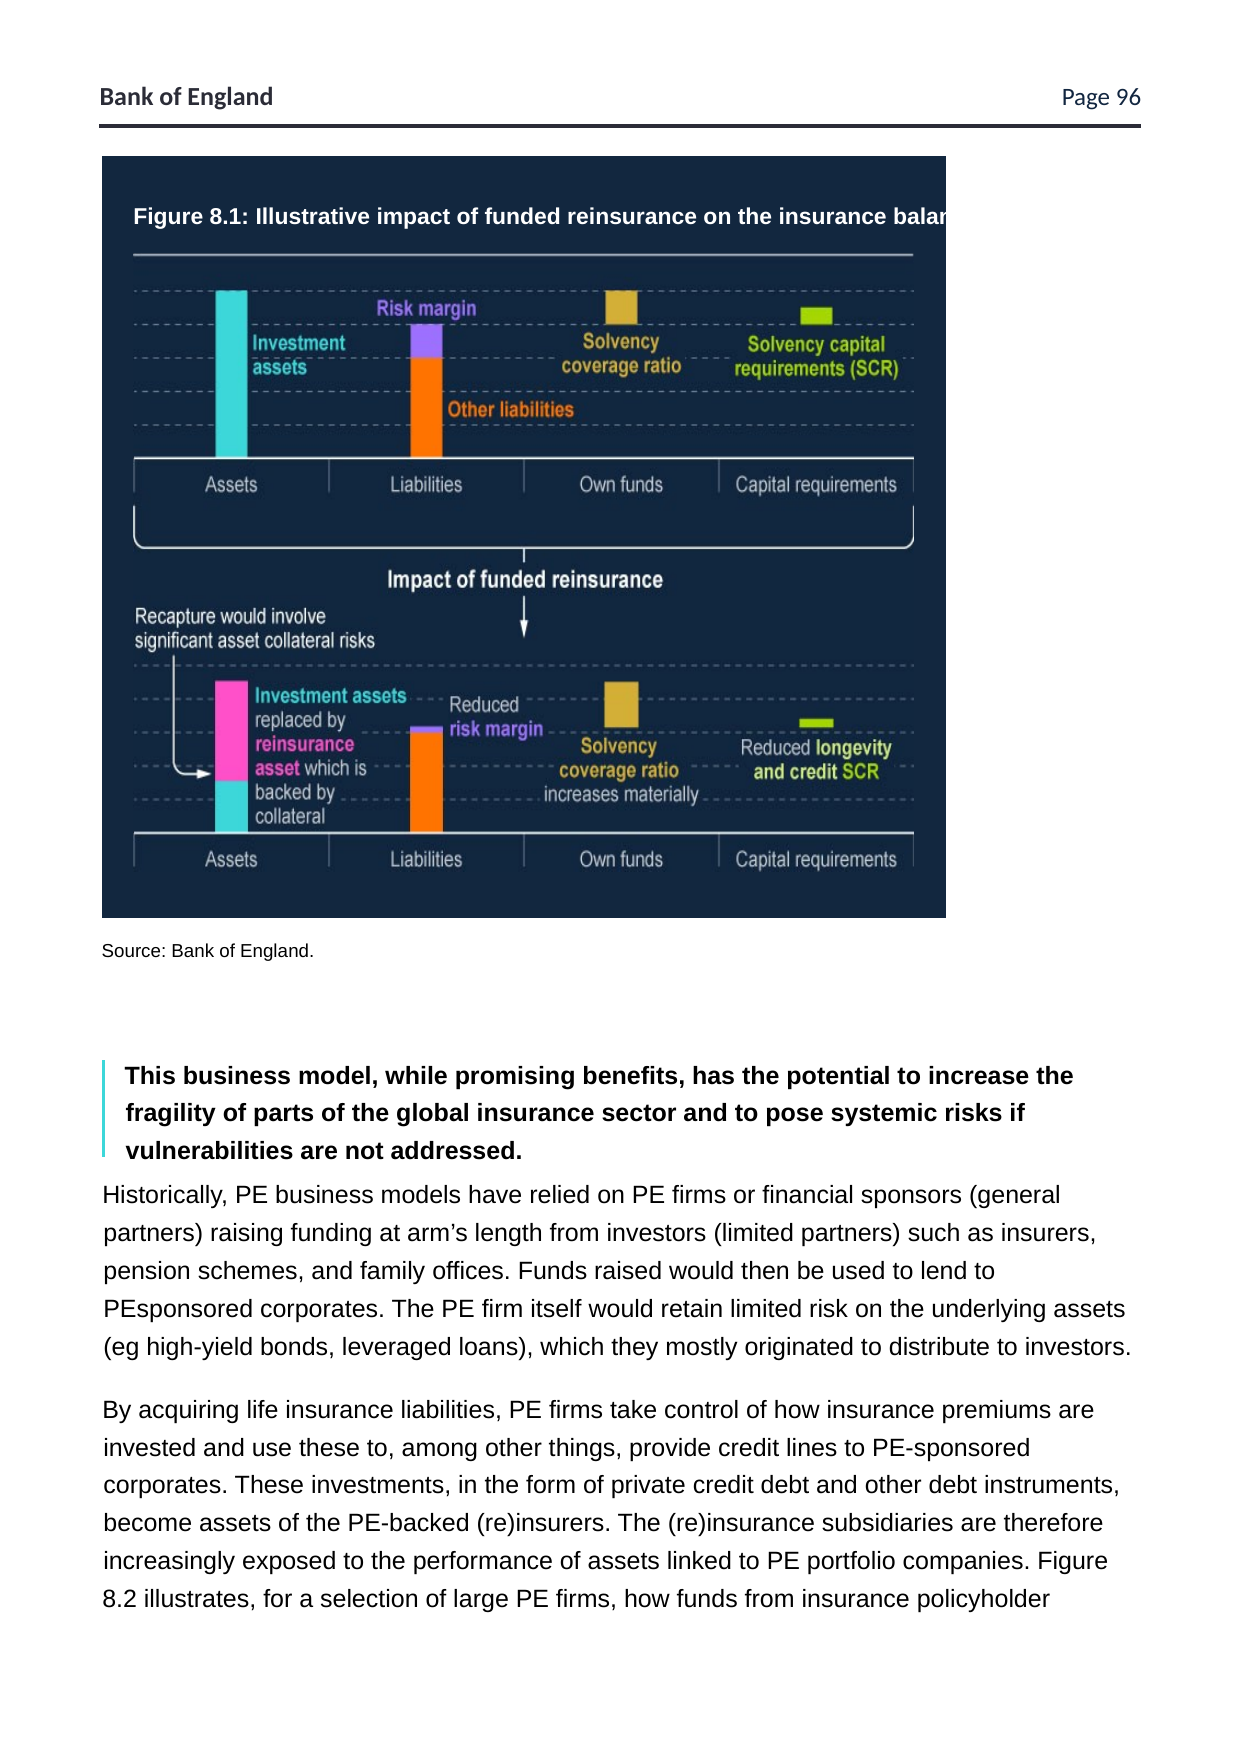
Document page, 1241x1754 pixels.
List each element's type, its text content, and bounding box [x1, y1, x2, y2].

text By acquiring life insurance liabilities, PE firms take control of how insurance premiums are invested and use these to, among other things, provide credit lines to PE-sponsored corporates. These investments, in the form of private credit debt and other debt instruments, become assets of the PE-backed (re)insurers. The (re)insurance subsidiaries are therefore increasingly exposed to the performance of assets linked to PE portfolio companies. Figure [102, 1394, 1140, 1575]
picture [133, 253, 914, 872]
text 8.2 illustrates, for a selection of large PE firms, how funds from insurance policyholder [102, 1584, 1140, 1613]
text Historically, PE business models have relied on PE firms or financial sponsors (general partners) raising funding at arm’s length from investors (limited partners) such as insurers, pension schemes, and family offices. Funds raised would then be used to lend to PEsponsored corporates. The PE firm itself would retain limited risk on the underlying assets (eg high-yield bonds, leveraged loans), which they mostly originated to distribute to investors. [102, 1181, 1140, 1361]
text This business model, while promising benefits, has the potential to increase the fragility of parts of the global insurance sector and to pose systemic risks if vulnerabilities are not addressed. [102, 1061, 1140, 1165]
